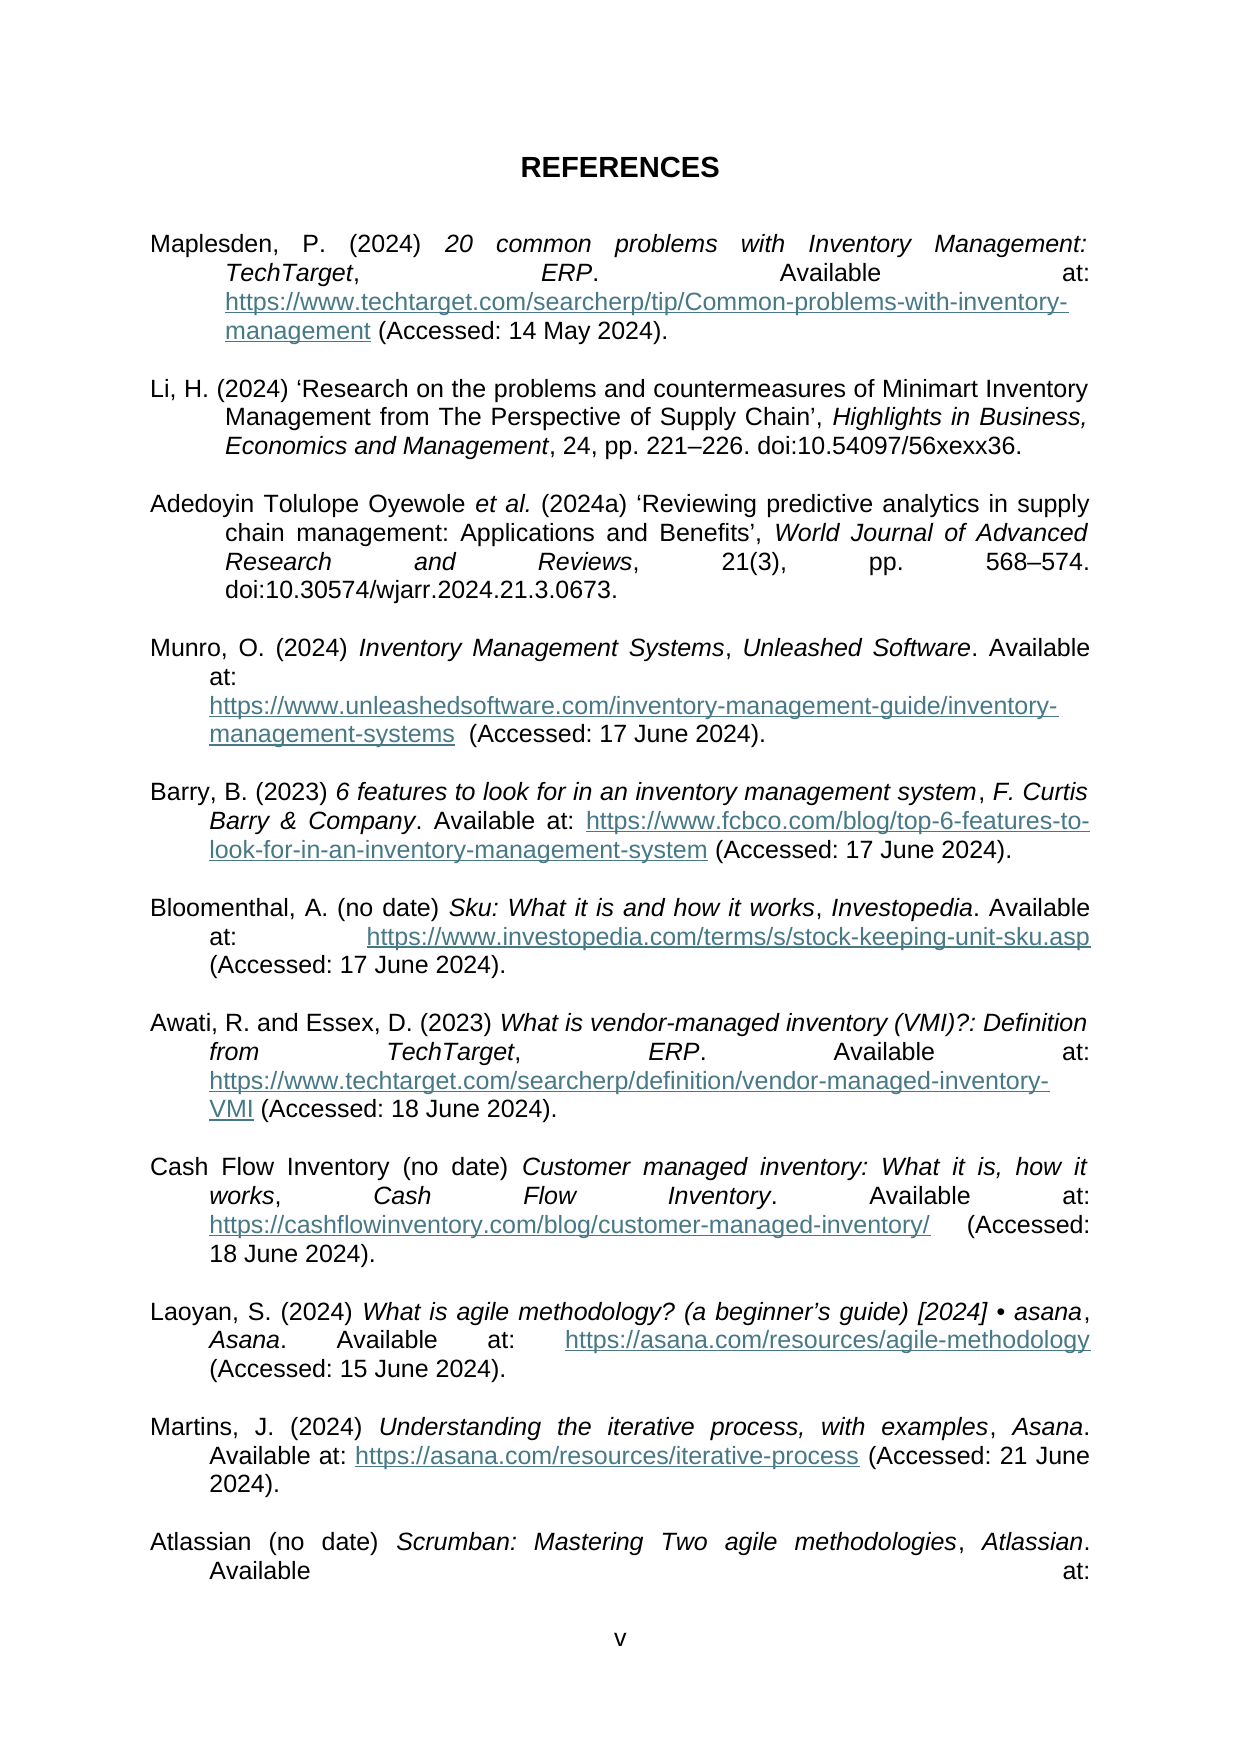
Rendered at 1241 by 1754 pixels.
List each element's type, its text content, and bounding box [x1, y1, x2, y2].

text Martins, J. (2024) Understanding the iterative process, with examples, Asana. Available at: https://asana.com/resources/iterative-process (Accessed: 21 June 2024). [150, 1412, 1090, 1498]
text Laoyan, S. (2024) What is agile methodology? (a beginner’s guide) [2024] • asana, Asana. Available at: https://asana.com/resources/agile-methodology (Accessed: 15 June 2024). [150, 1297, 1090, 1383]
text Cash Flow Inventory (no date) Customer managed inventory: What it is, how it works, Cash Flow Inventory. Available at: https://cashflowinventory.com/blog/customer-managed-inventory/ (Accessed: 18 June 2024). [150, 1152, 1090, 1267]
text Maplesden, P. (2024) 20 common problems with Inventory Management: TechTarget, ERP. Available at: https://www.techtarget.com/searcherp/tip/Common-problems-with-inventory-management (Accessed: 14 May 2024). [150, 229, 1090, 344]
text Bloomenthal, A. (no date) Sku: What it is and how it works, Investopedia. Available at: https://www.investopedia.com/terms/s/stock-keeping-unit-sku.asp (Accessed: 17 June 2024). [150, 893, 1090, 979]
text REFERENCES [150, 150, 1090, 183]
text Awati, R. and Essex, D. (2023) What is vendor-managed inventory (VMI)?: Definition from TechTarget, ERP. Available at: https://www.techtarget.com/searcherp/definition/vendor-managed-inventory-VMI (Accessed: 18 June 2024). [150, 1008, 1090, 1123]
text Li, H. (2024) ‘Research on the problems and countermeasures of Minimart Inventory Management from The Perspective of Supply Chain’, Highlights in Business, Economics and Management, 24, pp. 221–226. doi:10.54097/56xexx36. [150, 374, 1090, 460]
text Adedoyin Tolulope Oyewole et al. (2024a) ‘Reviewing predictive analytics in supply chain management: Applications and Benefits’, World Journal of Advanced Research and Reviews, 21(3), pp. 568–574. doi:10.30574/wjarr.2024.21.3.0673. [150, 489, 1090, 604]
text Munro, O. (2024) Inventory Management Systems, Unleashed Software. Available at: https://www.unleashedsoftware.com/inventory-management-guide/inventory-management-systems (Accessed: 17 June 2024). [150, 633, 1090, 748]
text Barry, B. (2023) 6 features to look for in an inventory management system, F. Curtis Barry & Company. Available at: https://www.fcbco.com/blog/top-6-features-to-look-for-in-an-inventory-management-system (Accessed: 17 June 2024). [150, 777, 1090, 864]
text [150, 1527, 1090, 1585]
